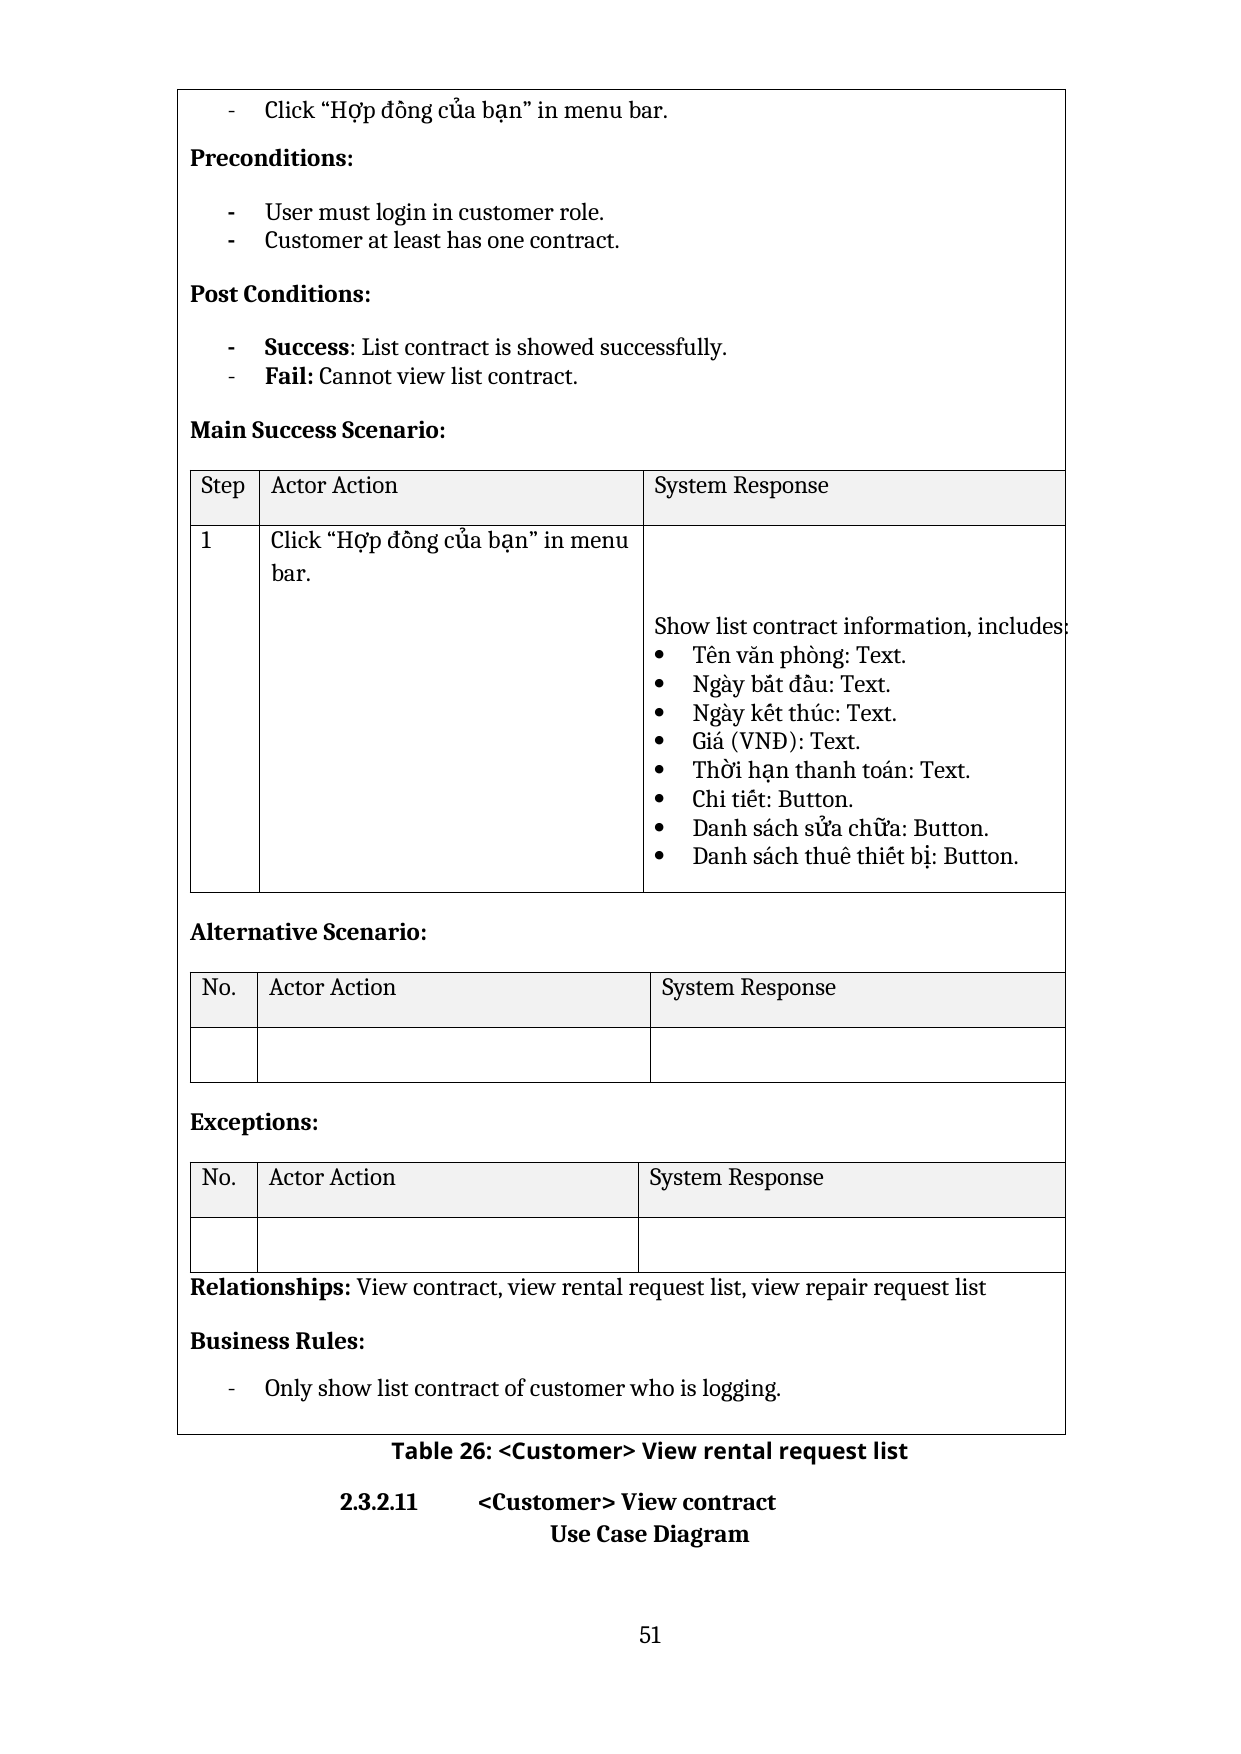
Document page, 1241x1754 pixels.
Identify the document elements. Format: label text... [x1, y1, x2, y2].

text Table 26: <Customer> View rental request list [177, 1435, 1122, 1467]
text Use Case Diagram [177, 1520, 1122, 1549]
subtitle <Customer> View contract [340, 1487, 1122, 1516]
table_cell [178, 90, 1065, 1434]
